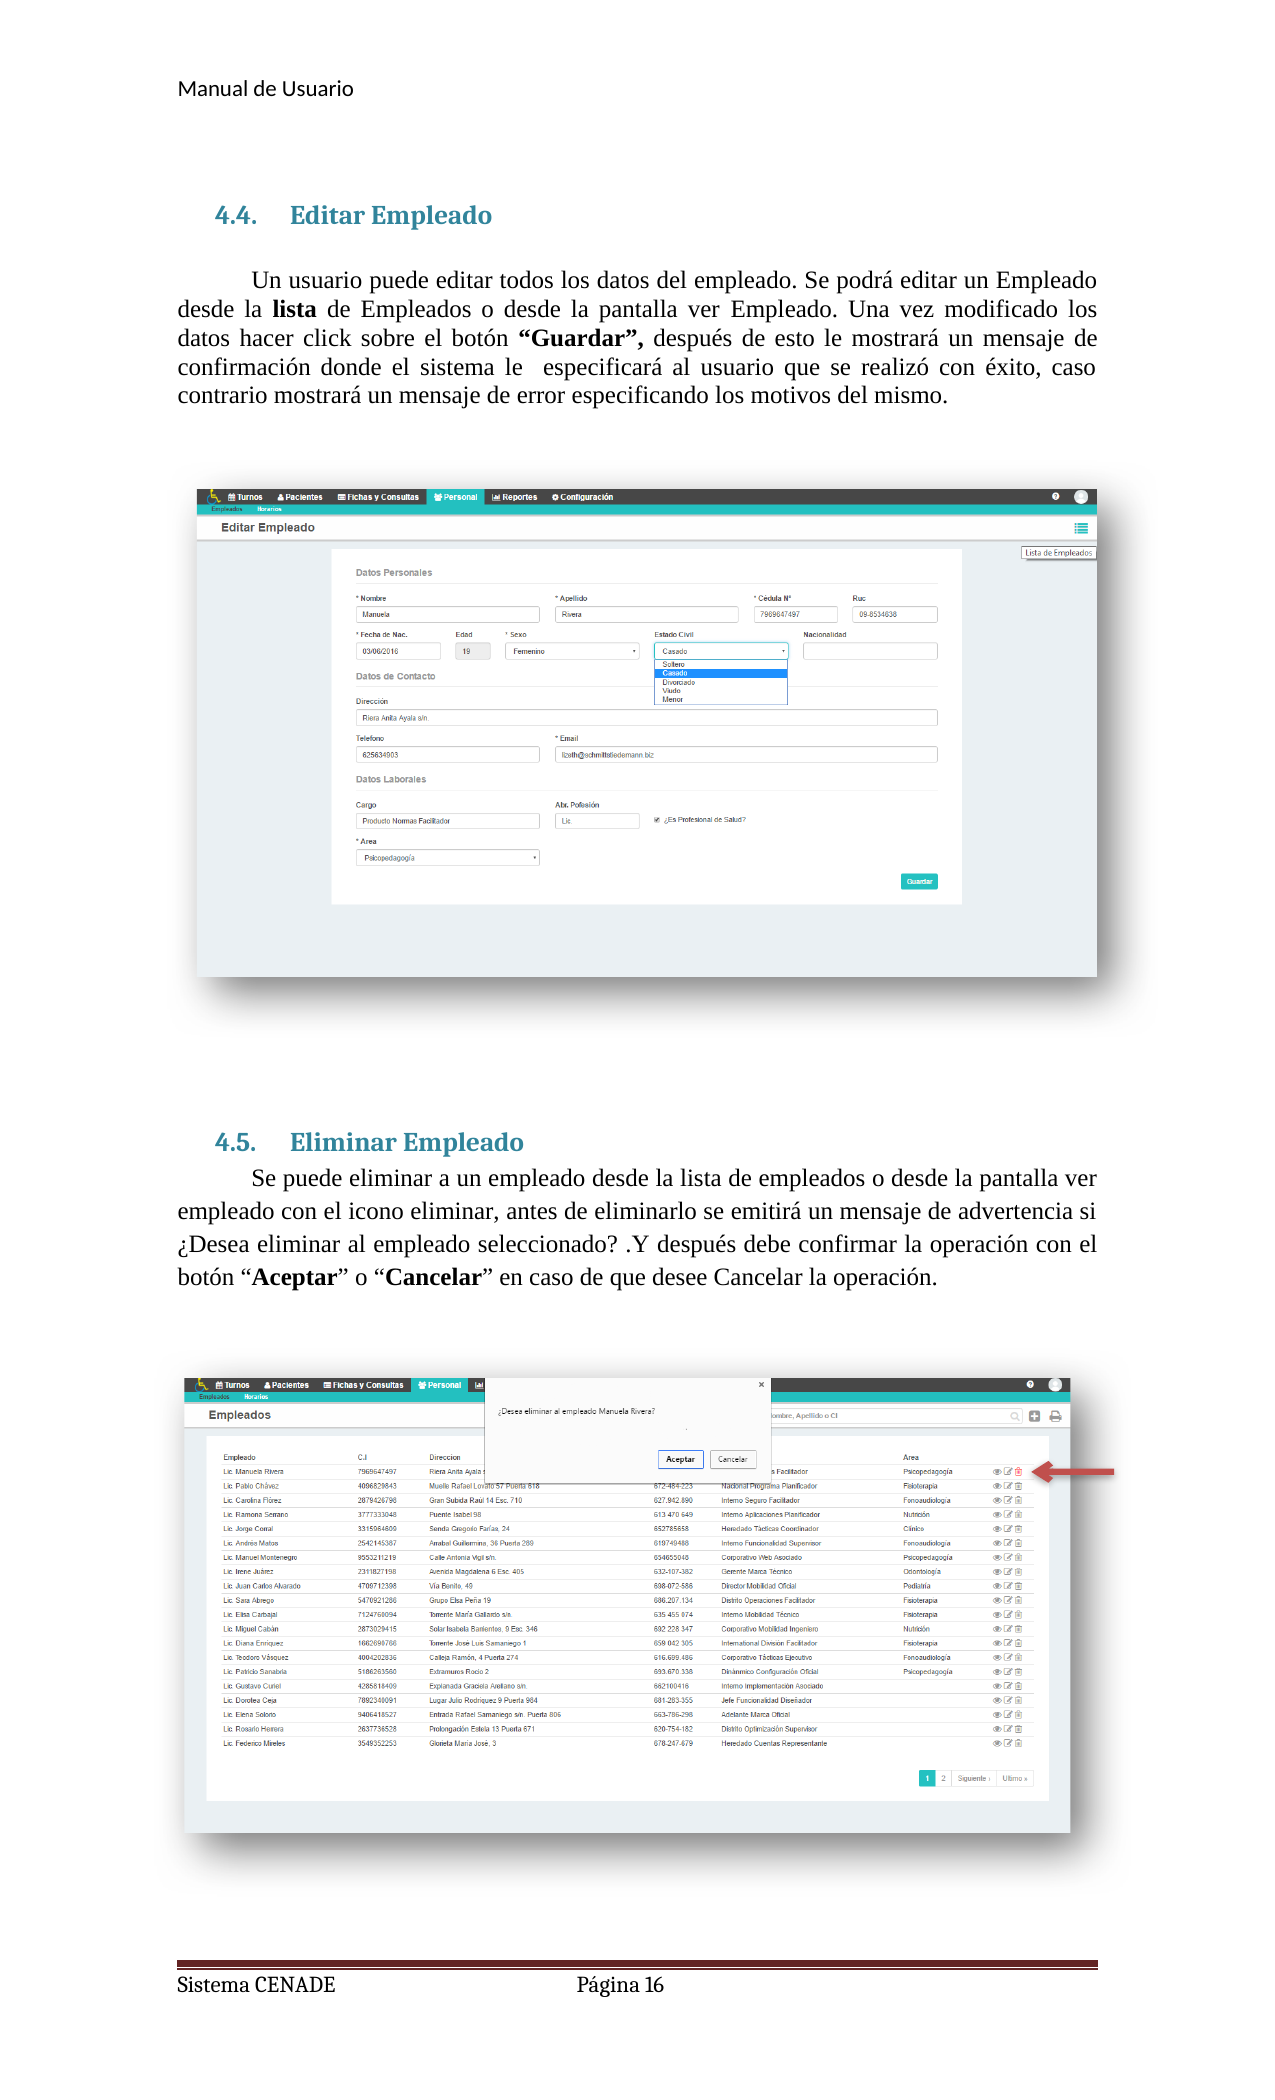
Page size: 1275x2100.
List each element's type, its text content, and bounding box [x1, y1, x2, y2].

text Se puede eliminar a un empleado desde la lista de empleados o desde la pantalla ver empleado con el icono eliminar, antes de eliminarlo se emitirá un mensaje de advertencia si ¿Desea eliminar al empleado seleccionado? .Y después debe confirmar la operación con el botón “Aceptar” o “Cancelar” en caso de que desee Cancelar la operación. [177, 1163, 1098, 1291]
text Un usuario puede editar todos los datos del empleado. Se podrá editar un Empleado desde la lista de Empleados o desde la pantalla ver Empleado. Una vez modificado los datos hacer click sobre el botón “Guardar”, después de esto le mostrará un mensaje de confirmación donde el sistema le especificará al usuario que se realizó con éxito, caso contrario mostrará un mensaje de error especificando los motivos del mismo. [177, 266, 1098, 409]
picture [196, 489, 1097, 977]
picture [184, 1378, 1071, 1833]
subtitle Editar Empleado [215, 201, 1098, 232]
subtitle Eliminar Empleado [215, 1127, 1098, 1158]
